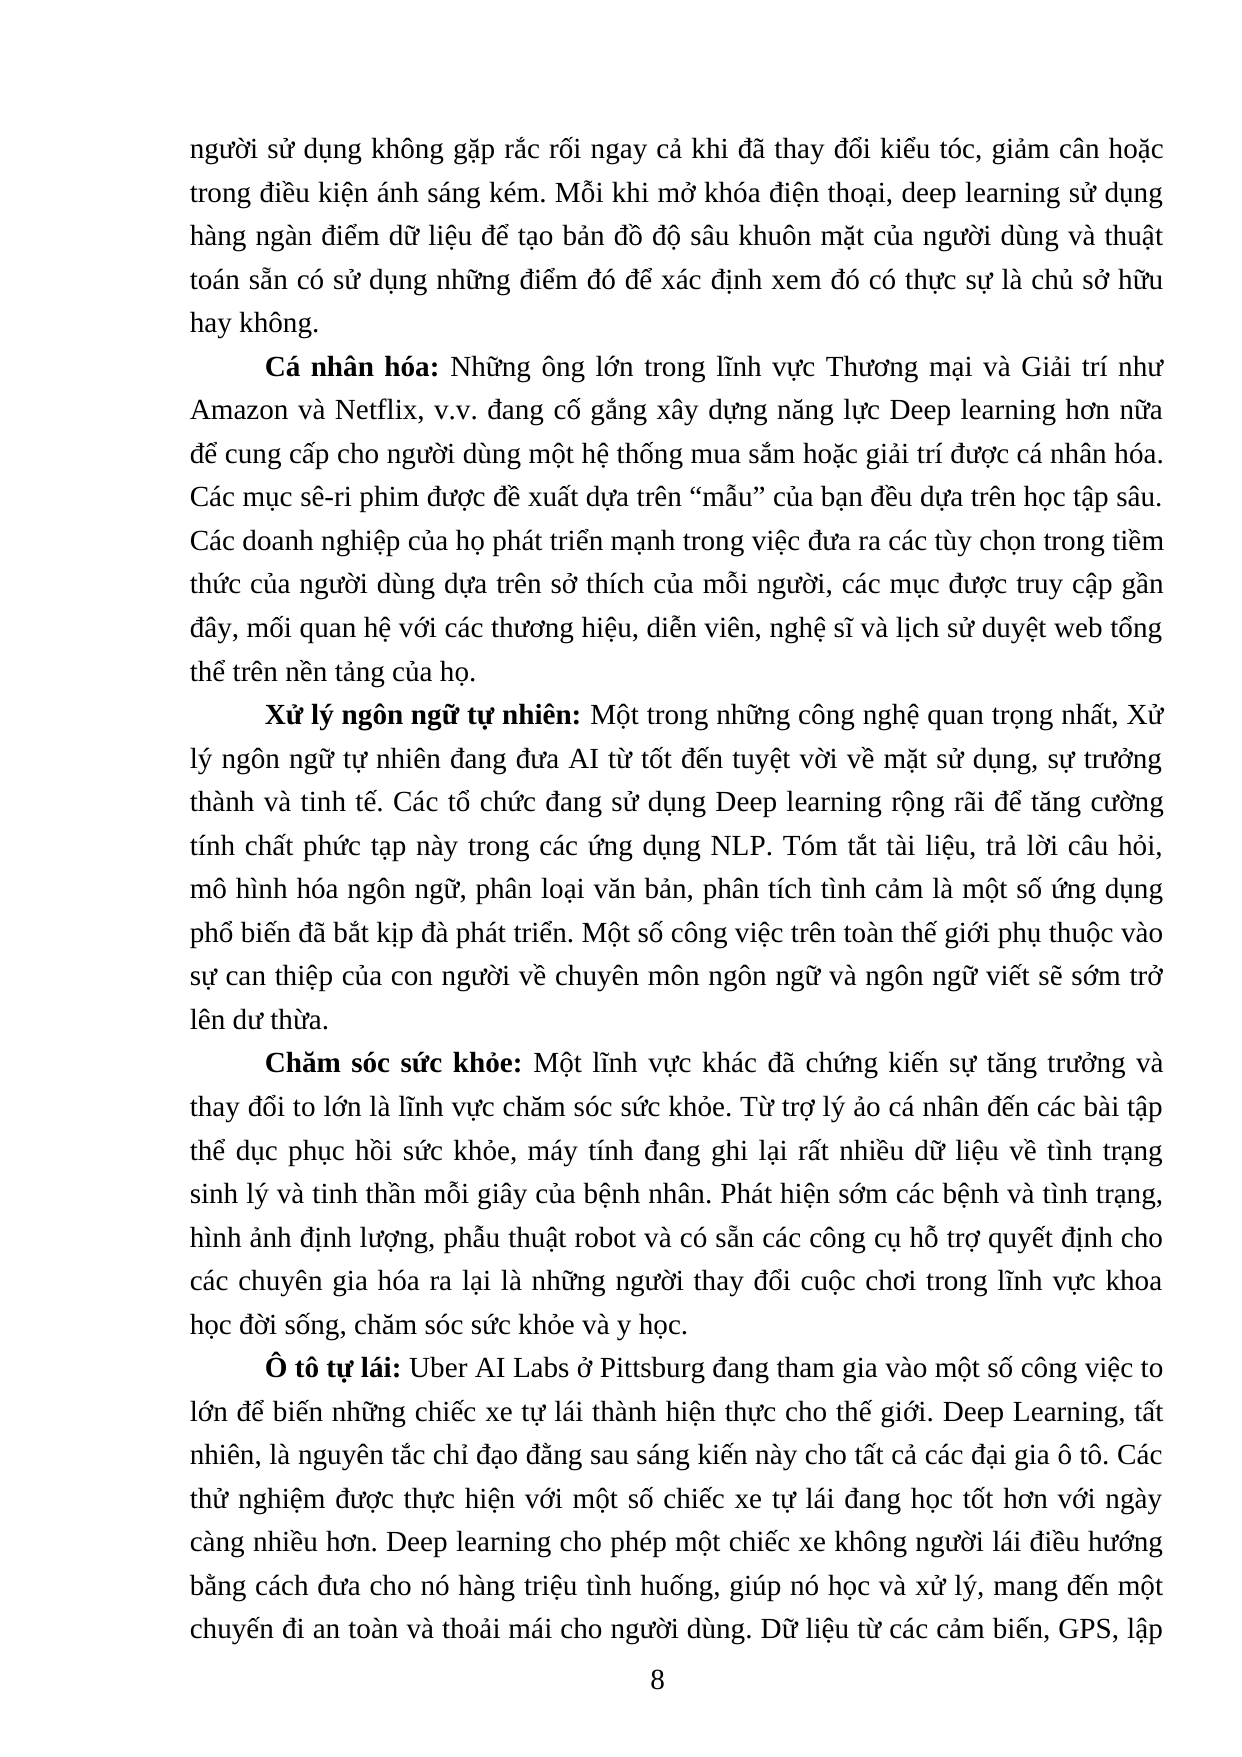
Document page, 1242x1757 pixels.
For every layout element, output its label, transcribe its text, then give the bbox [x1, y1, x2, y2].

text Chăm sóc sức khỏe: Một lĩnh vực khác đã chứng kiến sự tăng trưởng và thay đổi to lớn là lĩnh vực chăm sóc sức khỏe. Từ trợ lý ảo cá nhân đến các bài tập thể dục phục hồi sức khỏe, máy tính đang ghi lại rất nhiều dữ liệu về tình trạng sinh lý và tinh thần mỗi giây của bệnh nhân. Phát hiện sớm các bệnh và tình trạng, hình ảnh định lượng, phẫu thuật robot và có sẵn các công cụ hỗ trợ quyết định cho các chuyên gia hóa ra lại là những người thay đổi cuộc chơi trong lĩnh vực khoa học đời sống, chăm sóc sức khỏe và y học. [189, 1046, 1164, 1340]
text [189, 131, 1164, 339]
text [189, 1350, 1164, 1645]
text Cá nhân hóa: Những ông lớn trong lĩnh vực Thương mại và Giải trí như Amazon và Netflix, v.v. đang cố gắng xây dựng năng lực Deep learning hơn nữa để cung cấp cho người dùng một hệ thống mua sắm hoặc giải trí được cá nhân hóa. Các mục sê-ri phim được đề xuất dựa trên “mẫu” của bạn đều dựa trên học tập sâu. Các doanh nghiệp của họ phát triển mạnh trong việc đưa ra các tùy chọn trong tiềm thức của người dùng dựa trên sở thích của mỗi người, các mục được truy cập gần đây, mối quan hệ với các thương hiệu, diễn viên, nghệ sĩ và lịch sử duyệt web tổng thể trên nền tảng của họ. [189, 349, 1164, 687]
text Xử lý ngôn ngữ tự nhiên: Một trong những công nghệ quan trọng nhất, Xử lý ngôn ngữ tự nhiên đang đưa AI từ tốt đến tuyệt vời về mặt sử dụng, sự trưởng thành và tinh tế. Các tổ chức đang sử dụng Deep learning rộng rãi để tăng cường tính chất phức tạp này trong các ứng dụng NLP. Tóm tắt tài liệu, trả lời câu hỏi, mô hình hóa ngôn ngữ, phân loại văn bản, phân tích tình cảm là một số ứng dụng phổ biến đã bắt kịp đà phát triển. Một số công việc trên toàn thế giới phụ thuộc vào sự can thiệp của con người về chuyên môn ngôn ngữ và ngôn ngữ viết sẽ sớm trở lên dư thừa. [189, 697, 1164, 1036]
